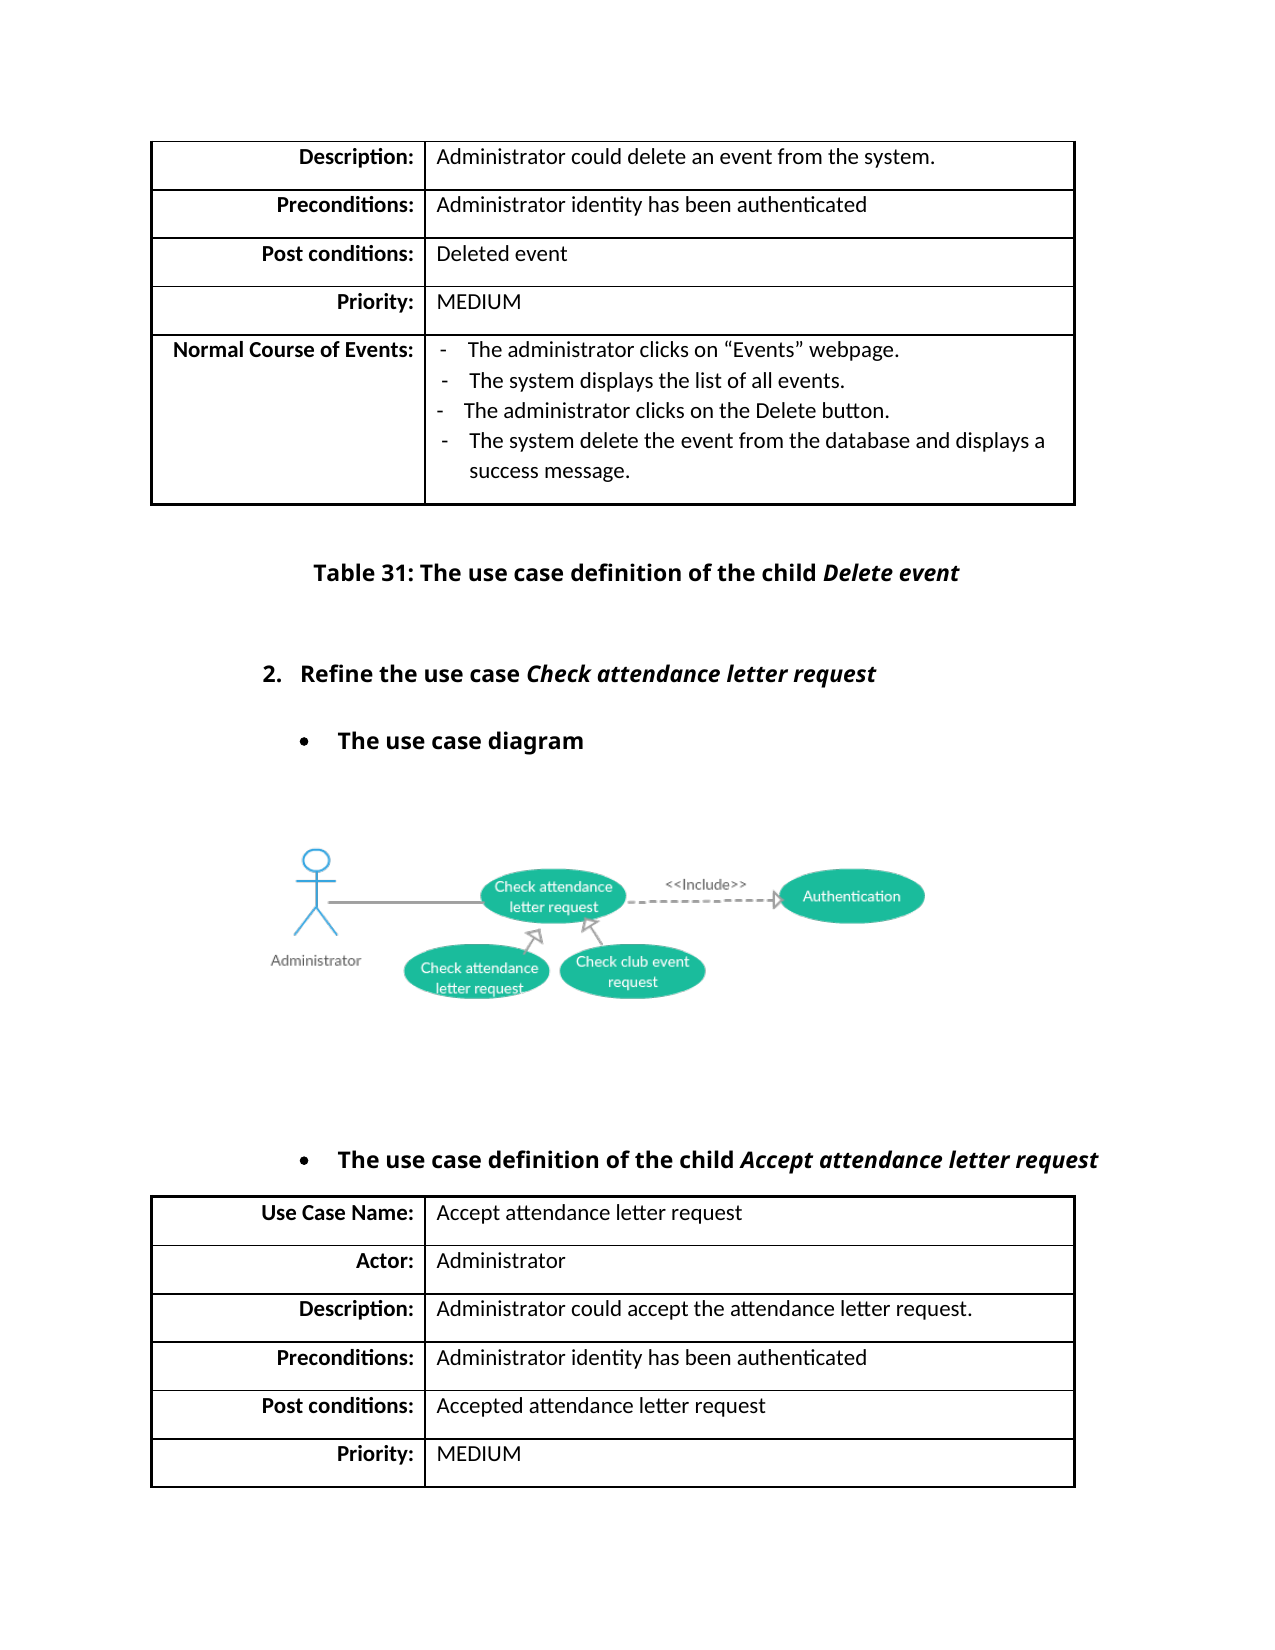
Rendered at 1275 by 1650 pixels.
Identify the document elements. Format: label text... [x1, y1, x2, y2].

list The use case definition of the child Accept attendance letter request [300, 1144, 1125, 1176]
table_cell Administrator could accept the attendance letter request. [426, 1295, 1073, 1341]
table_cell MEDIUM [426, 1440, 1073, 1486]
list The use case diagram [300, 725, 1125, 756]
table_cell MEDIUM [426, 287, 1073, 334]
table_cell Administrator identity has been authenticated [426, 1343, 1073, 1389]
table_cell Normal Course of Events: [153, 336, 424, 503]
table_cell Administrator [426, 1246, 1073, 1293]
table_cell Actor: [153, 1246, 424, 1293]
table_cell Description: [153, 142, 424, 189]
table_header Use Case Name: [153, 1198, 424, 1244]
table_cell Post conditions: [153, 1391, 424, 1438]
table_cell Post conditions: [153, 239, 424, 286]
table_cell The administrator clicks on “Events” webpage. The system displays the list of all events. The administrator clicks on the Delete button. The system delete the event from the database and displays a success message. [426, 336, 1073, 503]
table_cell Priority: [153, 287, 424, 334]
list Refine the use case Check attendance letter request [262, 657, 1125, 689]
text Table 31: The use case definition of the child Delete event [150, 557, 1125, 588]
table_cell Deleted event [426, 239, 1073, 286]
table_cell Accepted attendance letter request [426, 1391, 1073, 1438]
table_cell Preconditions: [153, 1343, 424, 1389]
table_cell Description: [153, 1295, 424, 1341]
table_cell Administrator identity has been authenticated [426, 191, 1073, 237]
table_cell Priority: [153, 1440, 424, 1486]
table_cell Administrator could delete an event from the system. [426, 142, 1073, 189]
table_cell Preconditions: [153, 191, 424, 237]
table_header Accept attendance letter request [426, 1198, 1073, 1244]
picture [265, 790, 935, 1042]
